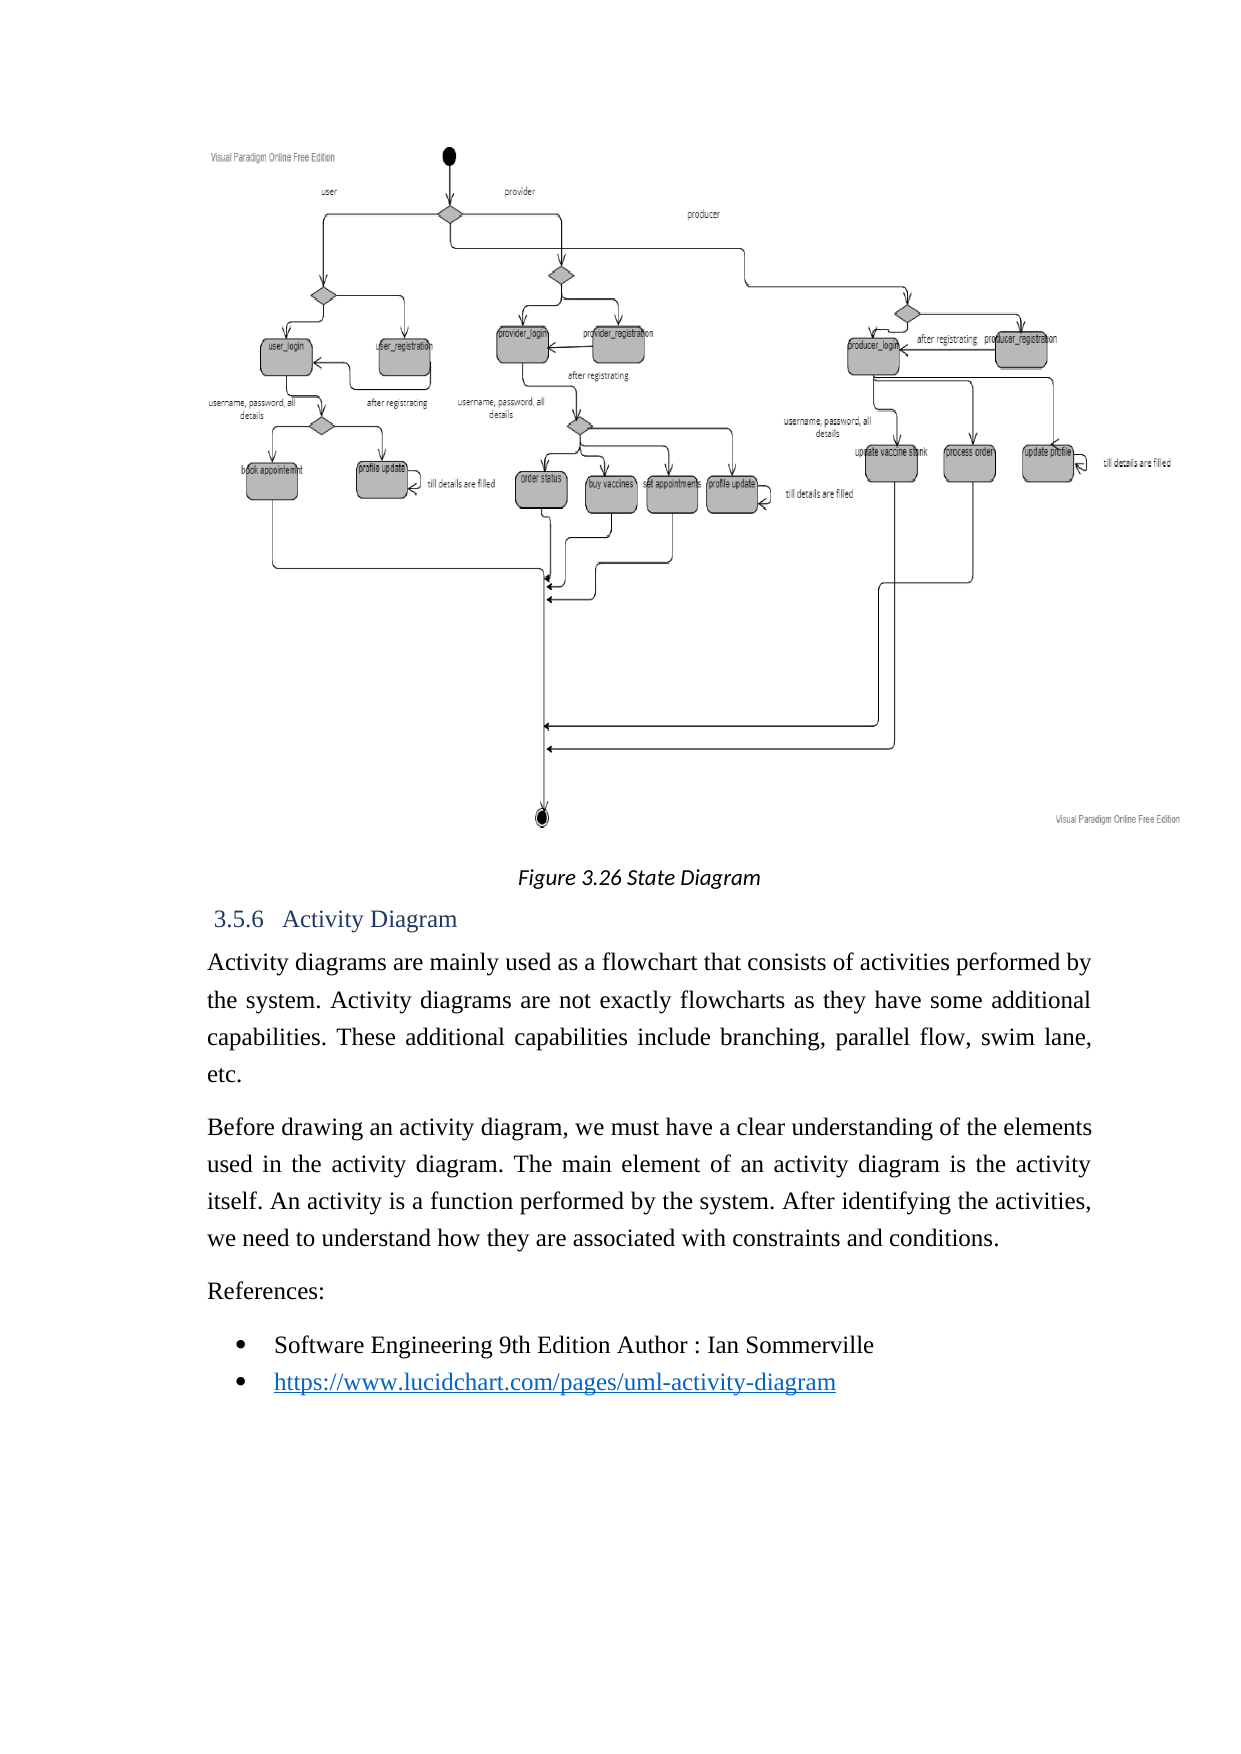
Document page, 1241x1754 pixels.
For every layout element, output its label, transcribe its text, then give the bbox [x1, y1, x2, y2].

text Activity diagrams are mainly used as a flowchart that consists of activities performed by the system. Activity diagrams are not exactly flowcharts as they have some additional capabilities. These additional capabilities include branching, parallel flow, swim lane, etc. [207, 947, 1092, 1088]
subtitle Activity Diagram [214, 904, 1092, 933]
text References: [207, 1276, 1092, 1304]
list Software Engineering 9th Edition Author : Ian Sommerville [236, 1330, 1092, 1358]
text Before drawing an activity diagram, we must have a clear understanding of the elements used in the activity diagram. The main element of an activity diagram is the activity itself. An activity is a function performed by the system. After identifying the activities, we need to understand how they are associated with constraints and conditions. [207, 1112, 1092, 1252]
list https://www.lucidchart.com/pages/uml-activity-diagram [236, 1367, 1092, 1396]
